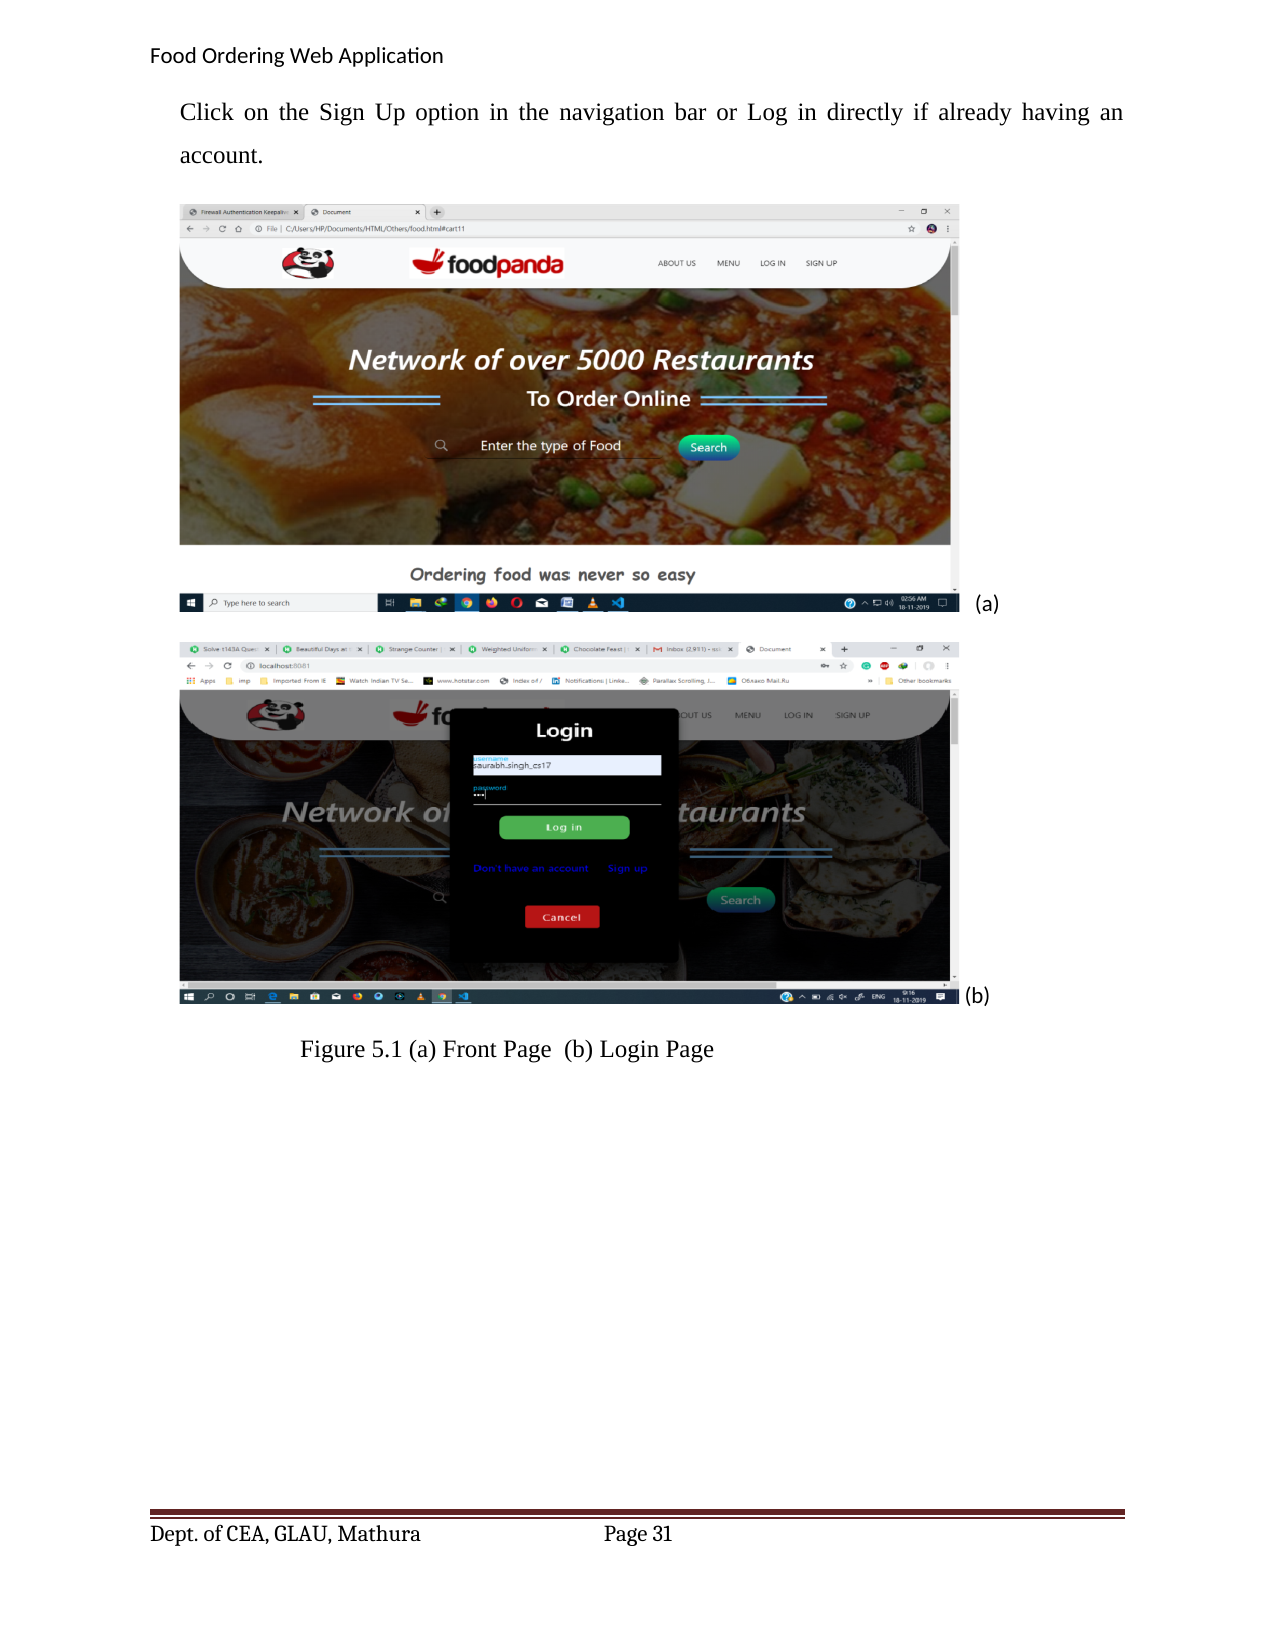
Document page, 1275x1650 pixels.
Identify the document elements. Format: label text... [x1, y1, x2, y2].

picture [179, 204, 960, 612]
text Click on the Sign Up option in the navigation bar or Log in directly if already having an account. [179, 97, 1125, 169]
picture [179, 642, 960, 1004]
text Figure 5.1 (a) Front Page (b) Login Page [254, 1034, 1213, 1063]
